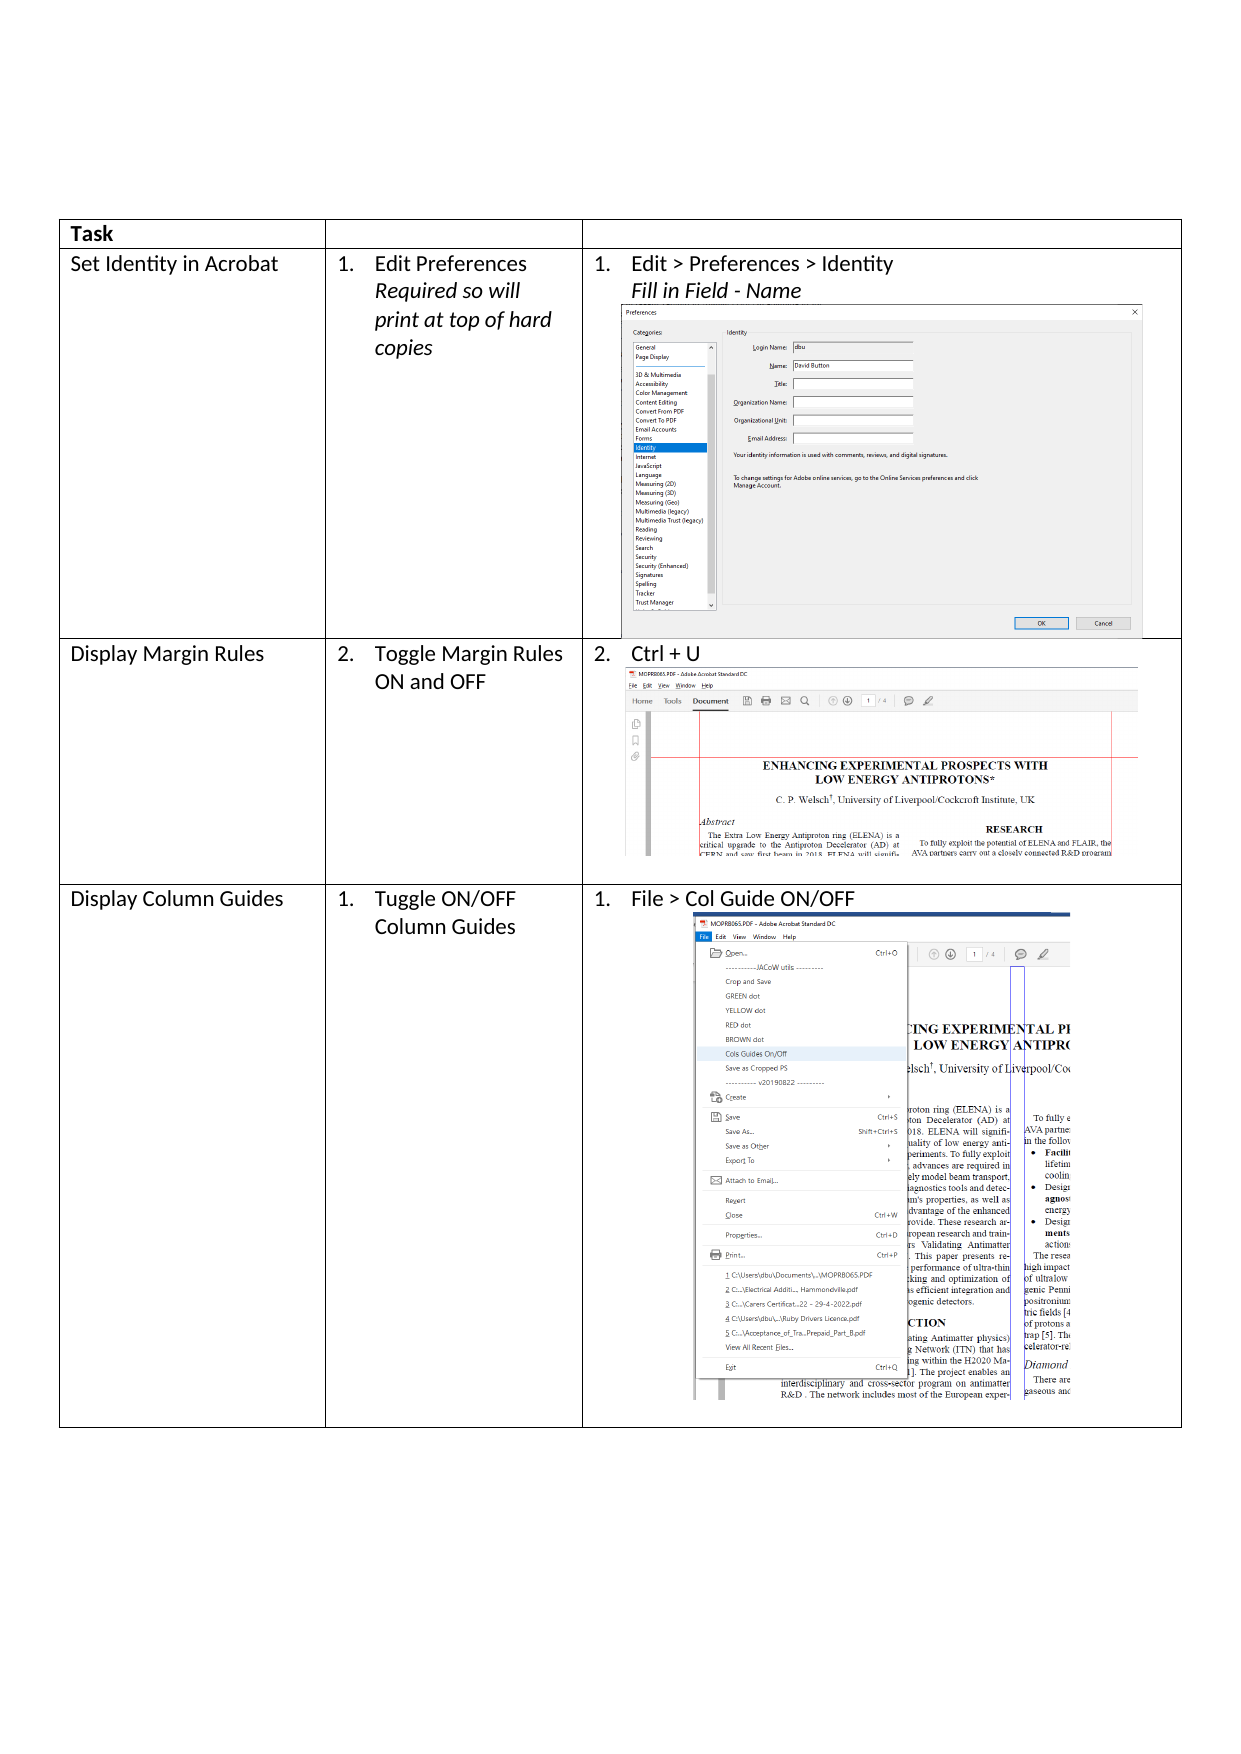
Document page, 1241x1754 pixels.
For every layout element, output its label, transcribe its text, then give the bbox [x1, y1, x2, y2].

table_cell File > Col Guide ON/OFF [583, 885, 1181, 1427]
table_cell Toggle Margin Rules ON and OFF [326, 639, 582, 883]
picture [625, 667, 1138, 856]
table_cell Display Column Guides [60, 885, 325, 1427]
table_cell Display Margin Rules [60, 639, 325, 883]
table_header [583, 220, 1181, 248]
picture [621, 304, 1143, 639]
table_header Task [60, 220, 325, 248]
picture [693, 912, 1071, 1400]
table_cell Edit > Preferences > Identity Fill in Field - Name [583, 249, 1181, 638]
table_cell Set Identity in Acrobat [60, 249, 325, 638]
table_cell Tuggle ON/OFF Column Guides [326, 885, 582, 1427]
table_cell Edit Preferences Required so will print at top of hard copies [326, 249, 582, 638]
table_header [326, 220, 582, 248]
table_cell Ctrl + U [583, 639, 1181, 883]
